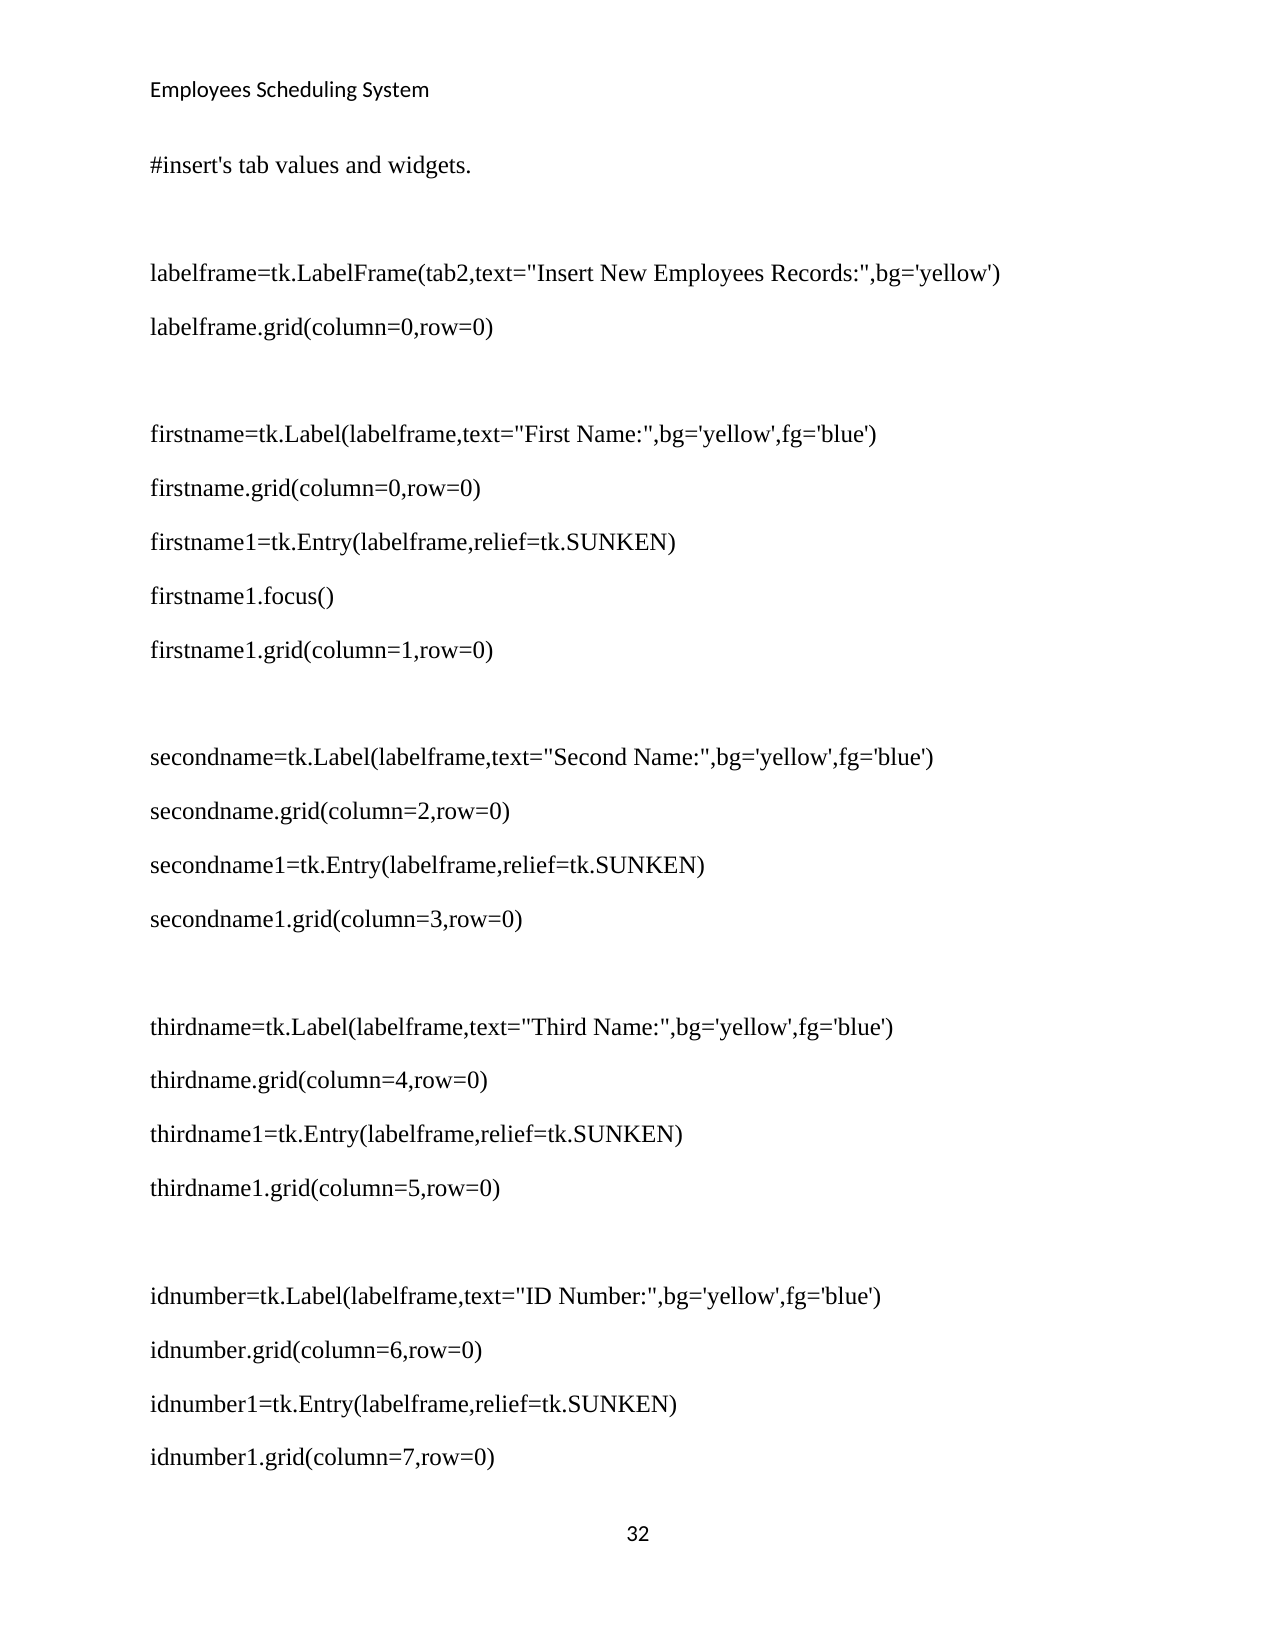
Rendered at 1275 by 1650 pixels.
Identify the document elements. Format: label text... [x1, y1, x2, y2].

text firstname.grid(column=0,row=0) [150, 473, 1125, 502]
text thirdname1.grid(column=5,row=0) [150, 1173, 1125, 1202]
text firstname1.grid(column=1,row=0) [150, 635, 1125, 663]
text labelframe.grid(column=0,row=0) [150, 312, 1125, 340]
text thirdname=tk.Label(labelframe,text="Third Name:",bg='yellow',fg='blue') [150, 1012, 1125, 1040]
text idnumber=tk.Label(labelframe,text="ID Number:",bg='yellow',fg='blue') [150, 1281, 1125, 1310]
text labelframe=tk.LabelFrame(tab2,text="Insert New Employees Records:",bg='yellow') [150, 258, 1125, 286]
text firstname1=tk.Entry(labelframe,relief=tk.SUNKEN) [150, 527, 1125, 556]
text idnumber.grid(column=6,row=0) [150, 1335, 1125, 1363]
text idnumber1=tk.Entry(labelframe,relief=tk.SUNKEN) [150, 1389, 1125, 1417]
text secondname1=tk.Entry(labelframe,relief=tk.SUNKEN) [150, 850, 1125, 879]
text thirdname.grid(column=4,row=0) [150, 1066, 1125, 1094]
text secondname=tk.Label(labelframe,text="Second Name:",bg='yellow',fg='blue') [150, 742, 1125, 771]
text secondname1.grid(column=3,row=0) [150, 904, 1125, 933]
text firstname1.focus() [150, 581, 1125, 609]
text thirdname1=tk.Entry(labelframe,relief=tk.SUNKEN) [150, 1119, 1125, 1148]
text idnumber1.grid(column=7,row=0) [150, 1442, 1125, 1471]
text firstname=tk.Label(labelframe,text="First Name:",bg='yellow',fg='blue') [150, 419, 1125, 448]
text secondname.grid(column=2,row=0) [150, 796, 1125, 825]
text #insert's tab values and widgets. [150, 150, 1125, 179]
